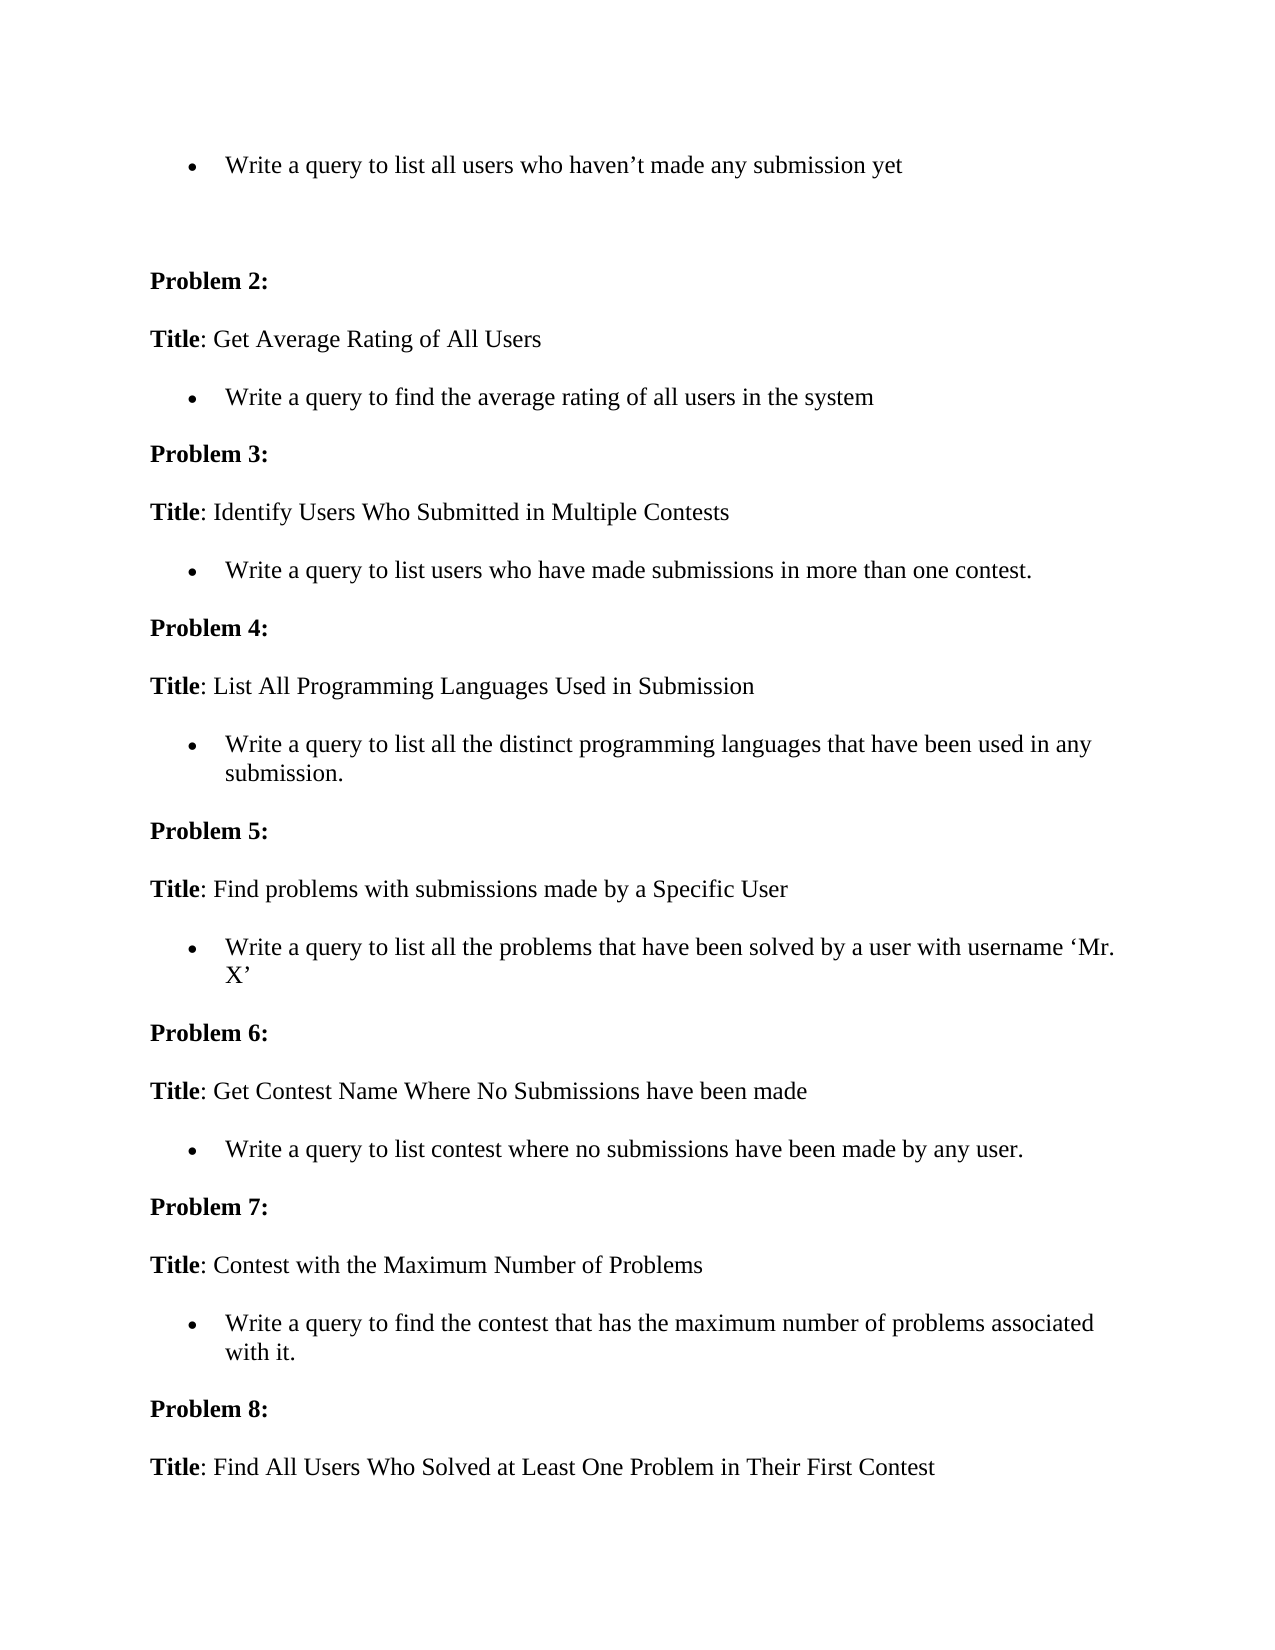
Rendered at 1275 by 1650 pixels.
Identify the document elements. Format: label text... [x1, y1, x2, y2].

list Write a query to find the contest that has the maximum number of problems associated with it. [187, 1308, 1125, 1365]
text Title: Get Contest Name Where No Submissions have been made [150, 1076, 1125, 1105]
list Write a query to find the average rating of all users in the system [187, 382, 1125, 410]
list Write a query to list all users who haven’t made any submission yet [187, 150, 1125, 179]
list Write a query to list users who have made submissions in more than one contest. [187, 555, 1125, 584]
list Write a query to list contest where no submissions have been made by any user. [187, 1134, 1125, 1163]
list Write a query to list all the problems that have been solved by a user with username ‘Mr. X’ [187, 932, 1125, 989]
text Title: Identify Users Who Submitted in Multiple Contests [150, 497, 1125, 526]
list Problem 7: [150, 1192, 1125, 1221]
list Problem 5: [150, 816, 1125, 844]
text Title: Find problems with submissions made by a Specific User [150, 874, 1125, 902]
list Problem 4: [150, 613, 1125, 642]
list Problem 6: [150, 1018, 1125, 1047]
list Problem 8: [150, 1394, 1125, 1423]
text Title: Contest with the Maximum Number of Problems [150, 1250, 1125, 1279]
text Title: List All Programming Languages Used in Submission [150, 671, 1125, 700]
list Write a query to list all the distinct programming languages that have been used in any submission. [187, 729, 1125, 787]
list Problem 2: [150, 266, 1125, 294]
text Title: Get Average Rating of All Users [150, 324, 1125, 352]
list Problem 3: [150, 439, 1125, 468]
text Title: Find All Users Who Solved at Least One Problem in Their First Contest [150, 1452, 1125, 1481]
